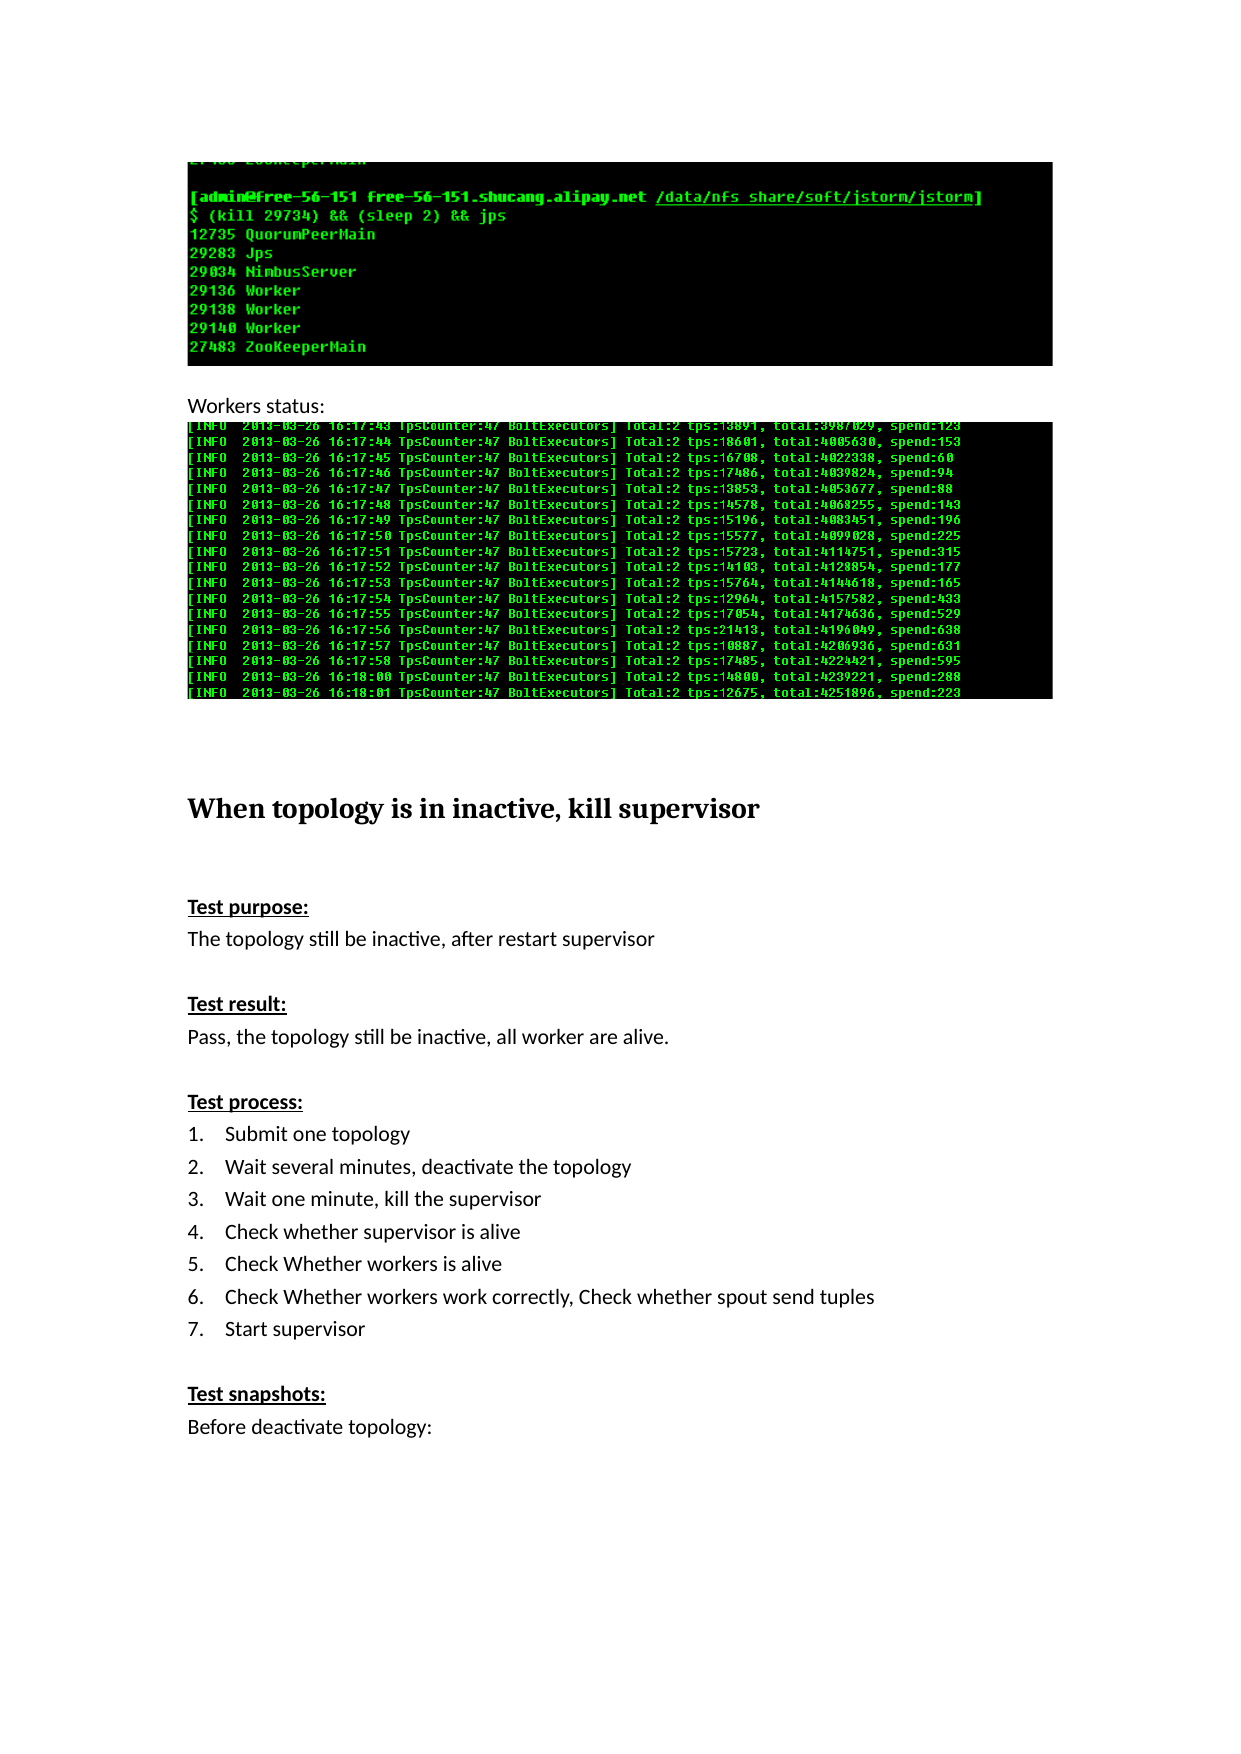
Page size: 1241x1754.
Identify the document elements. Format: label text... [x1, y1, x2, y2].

text Test snapshots: [187, 1378, 1053, 1410]
text Test result: [187, 988, 1053, 1020]
list Submit one topology [187, 1118, 1053, 1150]
text Test purpose: [187, 890, 1053, 923]
text Before deactivate topology: [187, 1410, 1053, 1443]
picture [187, 162, 1053, 366]
picture [187, 422, 1053, 699]
subtitle When topology is in inactive, kill supervisor [187, 776, 1053, 841]
list Check Whether workers is alive [187, 1248, 1053, 1280]
list Check Whether workers work correctly, Check whether spout send tuples [187, 1280, 1053, 1313]
text Test process: [187, 1085, 1053, 1118]
text Pass, the topology still be inactive, all worker are alive. [187, 1020, 1053, 1053]
list Wait one minute, kill the supervisor [187, 1183, 1053, 1215]
list Start supervisor [187, 1313, 1053, 1345]
text Workers status: [187, 389, 1053, 422]
text The topology still be inactive, after restart supervisor [187, 923, 1053, 955]
list Check whether supervisor is alive [187, 1215, 1053, 1248]
list Wait several minutes, deactivate the topology [187, 1150, 1053, 1183]
